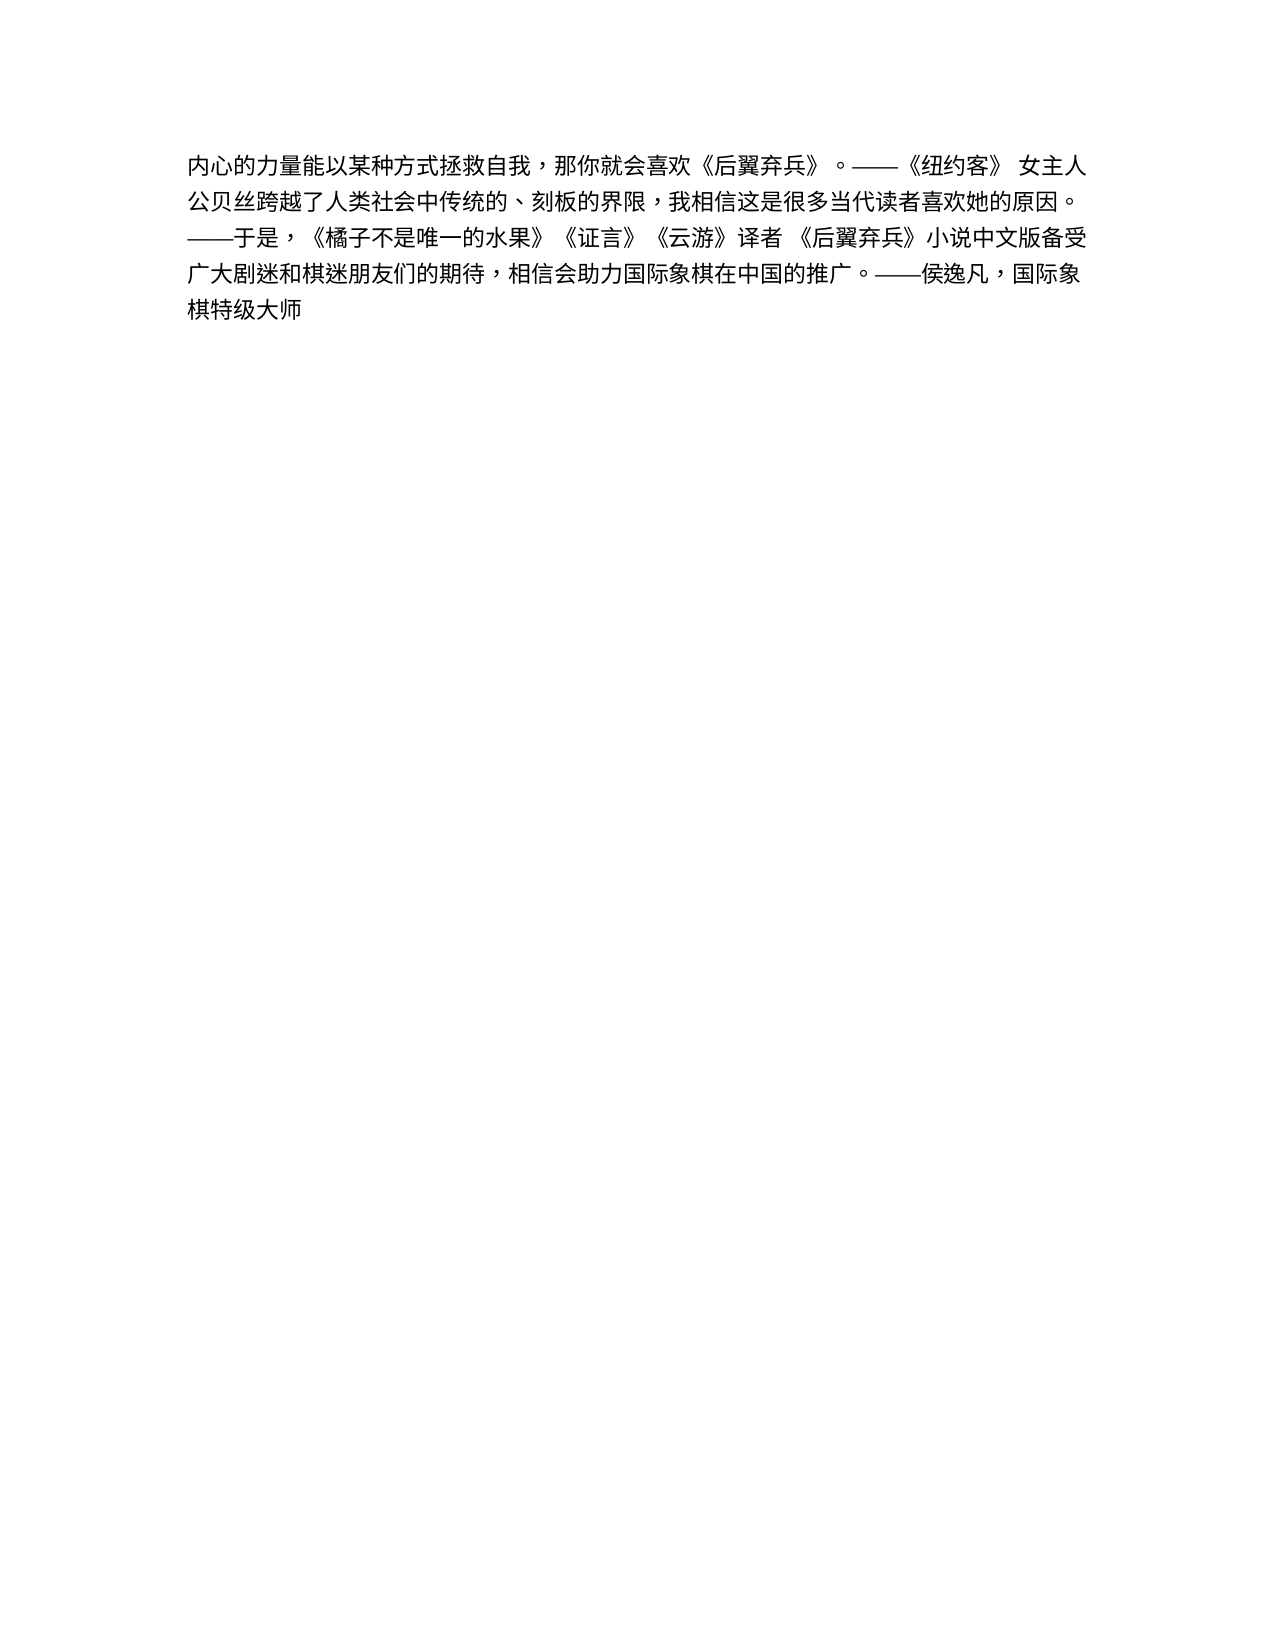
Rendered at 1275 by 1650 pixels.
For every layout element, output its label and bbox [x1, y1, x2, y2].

text [187, 150, 1087, 325]
